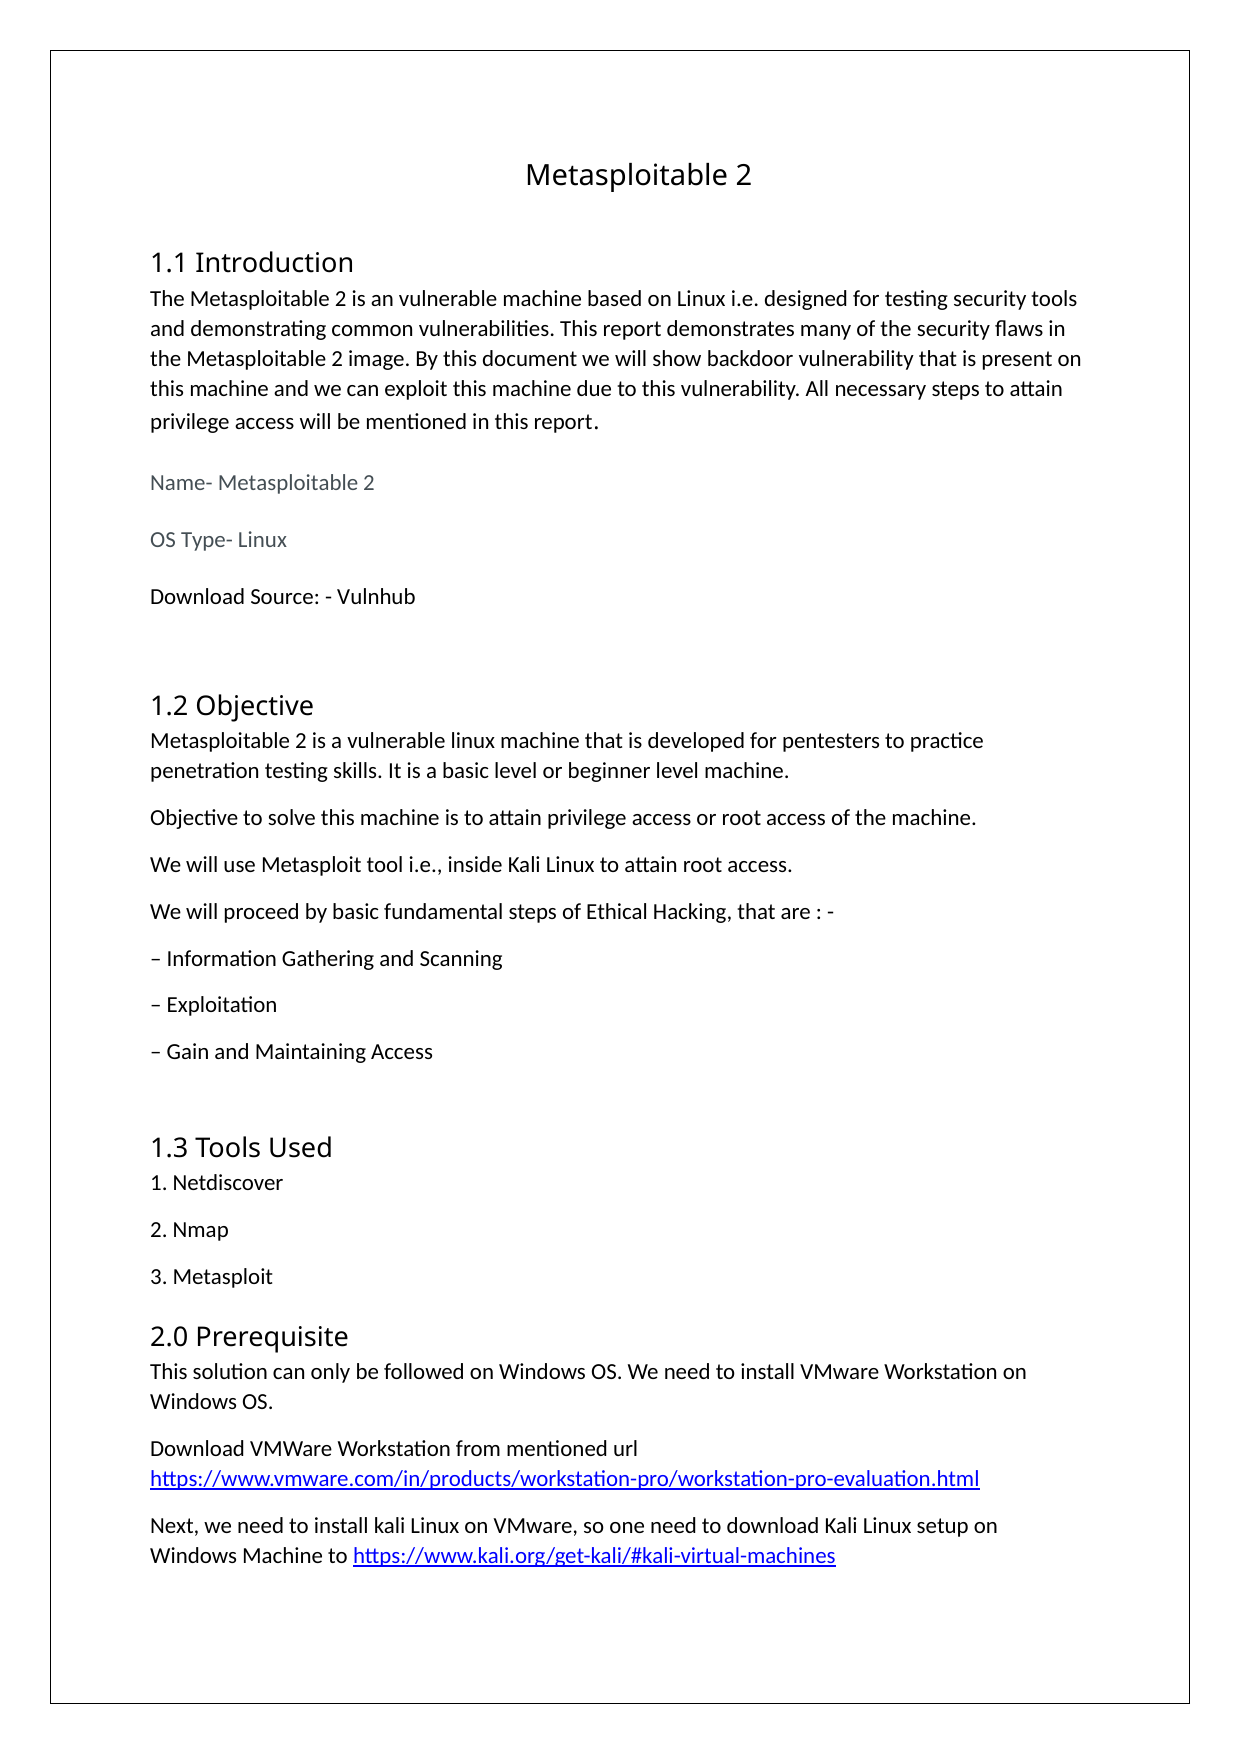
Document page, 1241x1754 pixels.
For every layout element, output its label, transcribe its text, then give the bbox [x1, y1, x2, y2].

text We will use Metasploit tool i.e., inside Kali Linux to attain root access. [150, 850, 1090, 878]
subtitle Metasploitable 2 [525, 154, 1090, 194]
subtitle 1.3 Tools Used [150, 1128, 1090, 1165]
text Name- Metasploitable 2 [150, 468, 1090, 496]
text OS Type- Linux [150, 525, 1090, 553]
text Next, we need to install kali Linux on VMware, so one need to download Kali Linux setup on Windows Machine to https://www.kali.org/get-kali/#kali-virtual-machines [150, 1511, 1090, 1569]
text Download Source: - Vulnhub [150, 582, 1090, 610]
text – Gain and Maintaining Access [150, 1037, 1090, 1065]
text 1. Netdiscover [150, 1168, 1090, 1196]
text – Exploitation [150, 991, 1090, 1018]
text 2. Nmap [150, 1215, 1090, 1243]
text Objective to solve this machine is to attain privilege access or root access of the machine. [150, 803, 1090, 831]
text 3. Metasploit [150, 1262, 1090, 1290]
text The Metasploitable 2 is an vulnerable machine based on Linux i.e. designed for testing security tools and demonstrating common vulnerabilities. This report demonstrates many of the security flaws in the Metasploitable 2 image. By this document we will show backdoor vulnerability that is present on this machine and we can exploit this machine due to this vulnerability. All necessary steps to attain privilege access will be mentioned in this report. [150, 284, 1090, 436]
text – Information Gathering and Scanning [150, 944, 1090, 972]
subtitle 1.2 Objective [150, 686, 1090, 723]
text Metasploitable 2 is a vulnerable linux machine that is developed for pentesters to practice penetration testing skills. It is a basic level or beginner level machine. [150, 726, 1090, 784]
subtitle 1.1 Introduction [150, 244, 1090, 281]
subtitle 2.0 Prerequisite [150, 1317, 1090, 1354]
text This solution can only be followed on Windows OS. We need to install VMware Workstation on Windows OS. [150, 1357, 1090, 1415]
text Download VMWare Workstation from mentioned url https://www.vmware.com/in/products/workstation-pro/workstation-pro-evaluation.html [150, 1434, 1090, 1492]
text We will proceed by basic fundamental steps of Ethical Hacking, that are : - [150, 897, 1090, 925]
